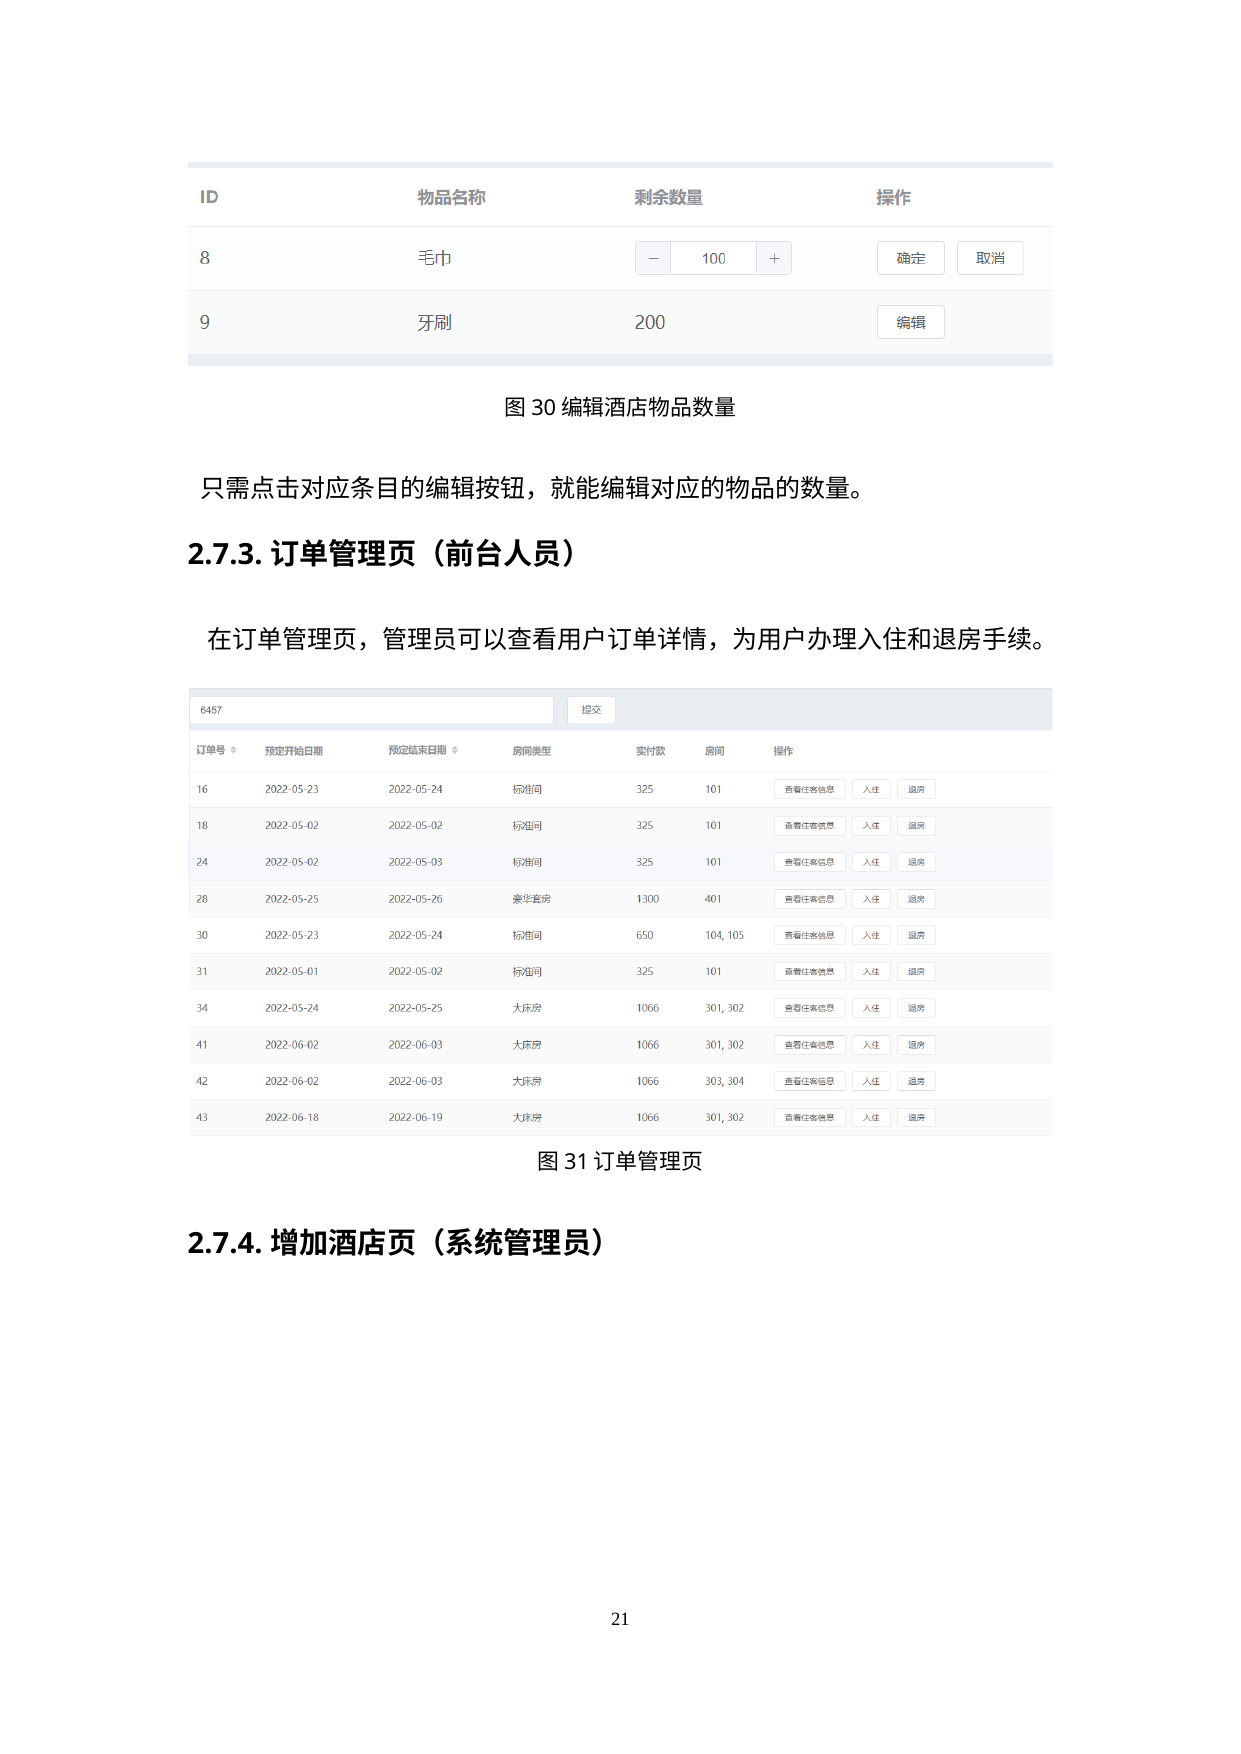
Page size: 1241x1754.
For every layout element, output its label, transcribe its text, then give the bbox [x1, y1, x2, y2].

list 订单管理页（前台人员） [187, 519, 1053, 584]
text 图 31 编辑酒店物品数量 [187, 389, 1053, 422]
list 增加酒店页（系统管理员） [187, 1209, 1053, 1274]
picture [187, 688, 1053, 1139]
picture [187, 162, 1053, 366]
text 只需点击对应条目的编辑按钮，就能编辑对应的物品的数量。 [187, 454, 1053, 519]
text 图 32 订单管理页 [187, 1144, 1053, 1176]
text 在订单管理页，管理员可以查看用户订单详情，为用户办理入住和退房手续。 [187, 606, 1053, 671]
